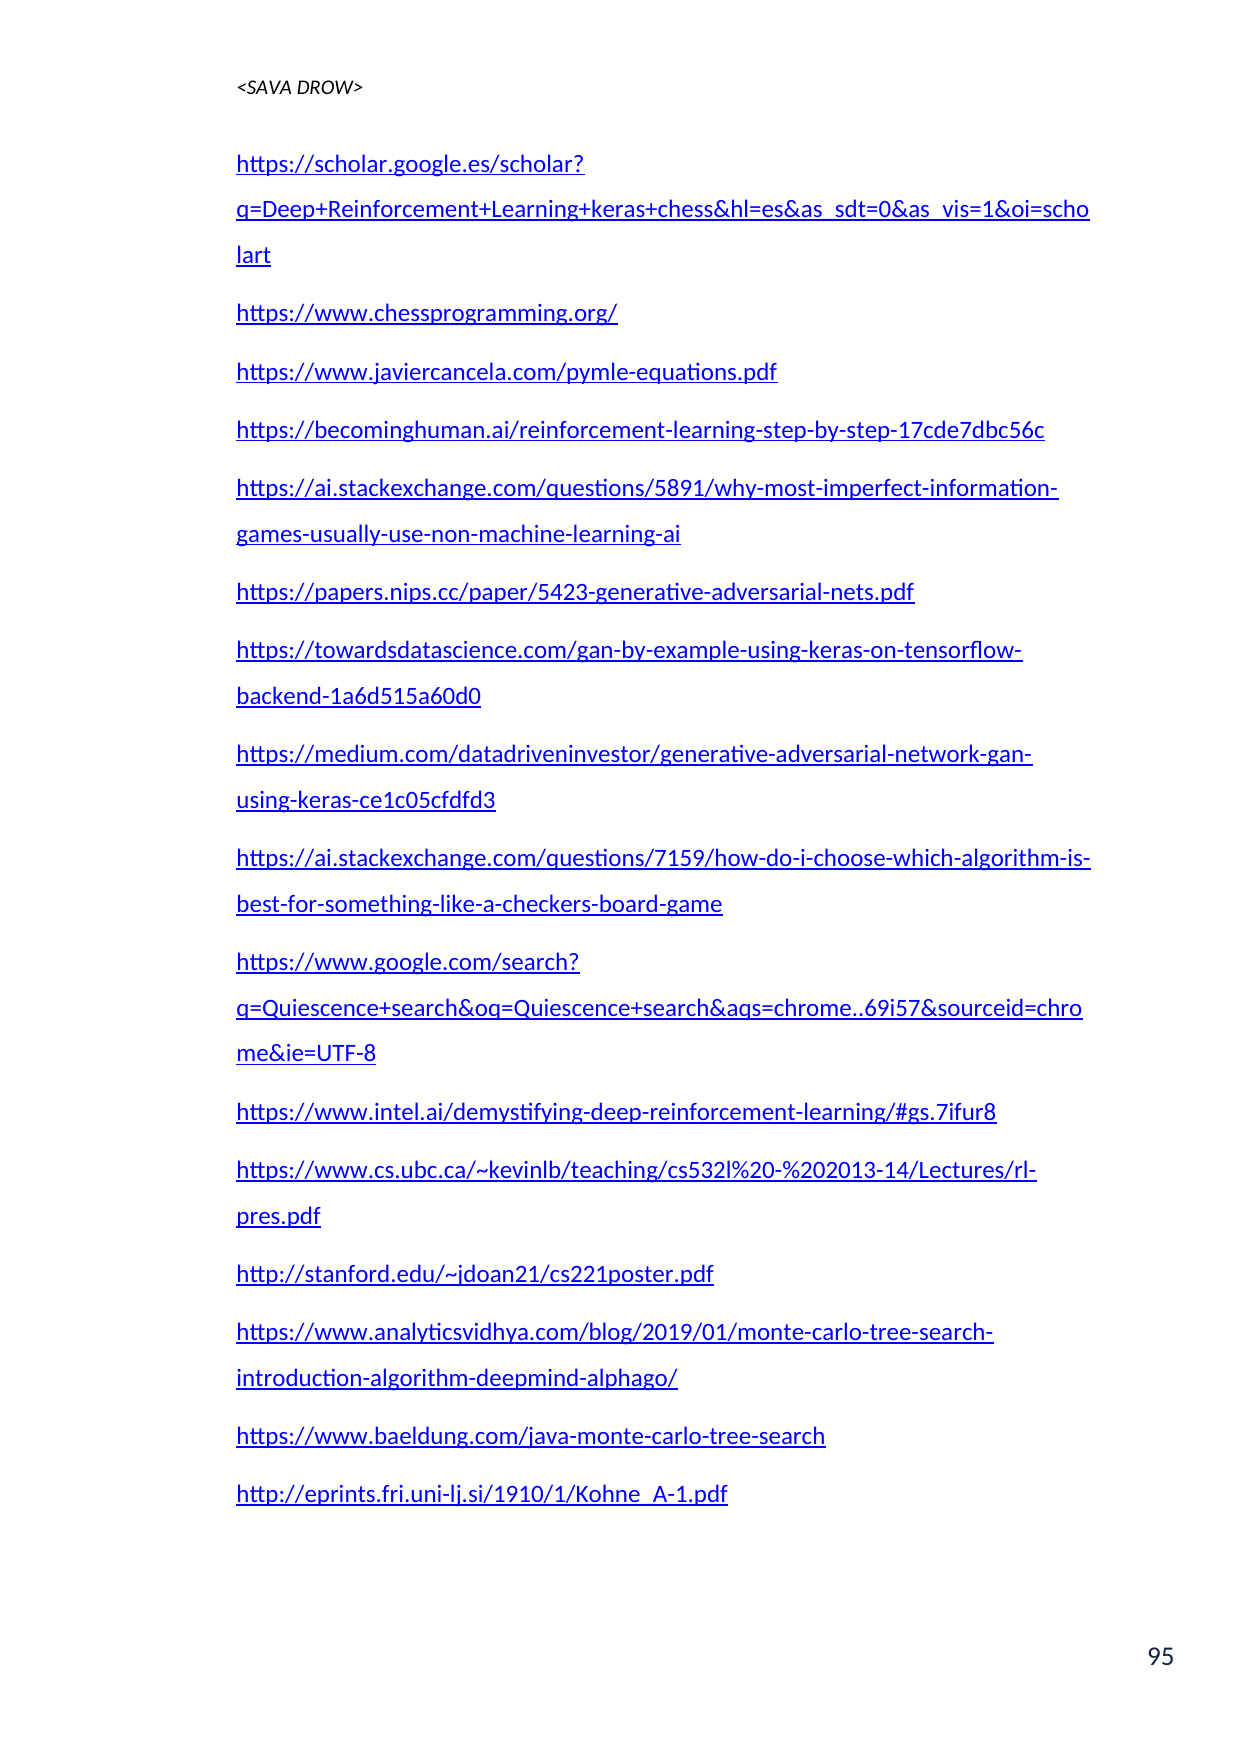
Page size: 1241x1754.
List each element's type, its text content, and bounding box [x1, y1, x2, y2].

text https://www.intel.ai/demystifying-deep-reinforcement-learning/#gs.7ifur8 [236, 1096, 1092, 1126]
text https://papers.nips.cc/paper/5423-generative-adversarial-nets.pdf [236, 576, 1092, 607]
text https://ai.stackexchange.com/questions/5891/why-most-imperfect-information-games-usually-use-non-machine-learning-ai [236, 472, 1092, 548]
text https://ai.stackexchange.com/questions/7159/how-do-i-choose-which-algorithm-is-best-for-something-like-a-checkers-board-game [236, 842, 1092, 918]
text https://medium.com/datadriveninvestor/generative-adversarial-network-gan-using-keras-ce1c05cfdfd3 [236, 738, 1092, 814]
text https://becominghuman.ai/reinforcement-learning-step-by-step-17cde7dbc56c [236, 414, 1092, 444]
text http://stanford.edu/~jdoan21/cs221poster.pdf [236, 1258, 1092, 1288]
text http://eprints.fri.uni-lj.si/1910/1/Kohne_A-1.pdf [236, 1478, 1092, 1509]
text https://towardsdatascience.com/gan-by-example-using-keras-on-tensorflow-backend-1a6d515a60d0 [236, 634, 1092, 711]
text https://www.cs.ubc.ca/~kevinlb/teaching/cs532l%20-%202013-14/Lectures/rl-pres.pdf [236, 1154, 1092, 1230]
text https://www.google.com/search?q=Quiescence+search&oq=Quiescence+search&aqs=chrome..69i57&sourceid=chrome&ie=UTF-8 [236, 946, 1092, 1068]
text https://www.chessprogramming.org/ [236, 297, 1092, 328]
text https://www.javiercancela.com/pymle-equations.pdf [236, 356, 1092, 386]
text https://www.analyticsvidhya.com/blog/2019/01/monte-carlo-tree-search-introduction-algorithm-deepmind-alphago/ [236, 1316, 1092, 1392]
text https://www.baeldung.com/java-monte-carlo-tree-search [236, 1420, 1092, 1451]
text https://scholar.google.es/scholar?q=Deep+Reinforcement+Learning+keras+chess&hl=es&as_sdt=0&as_vis=1&oi=scholart [236, 148, 1092, 270]
